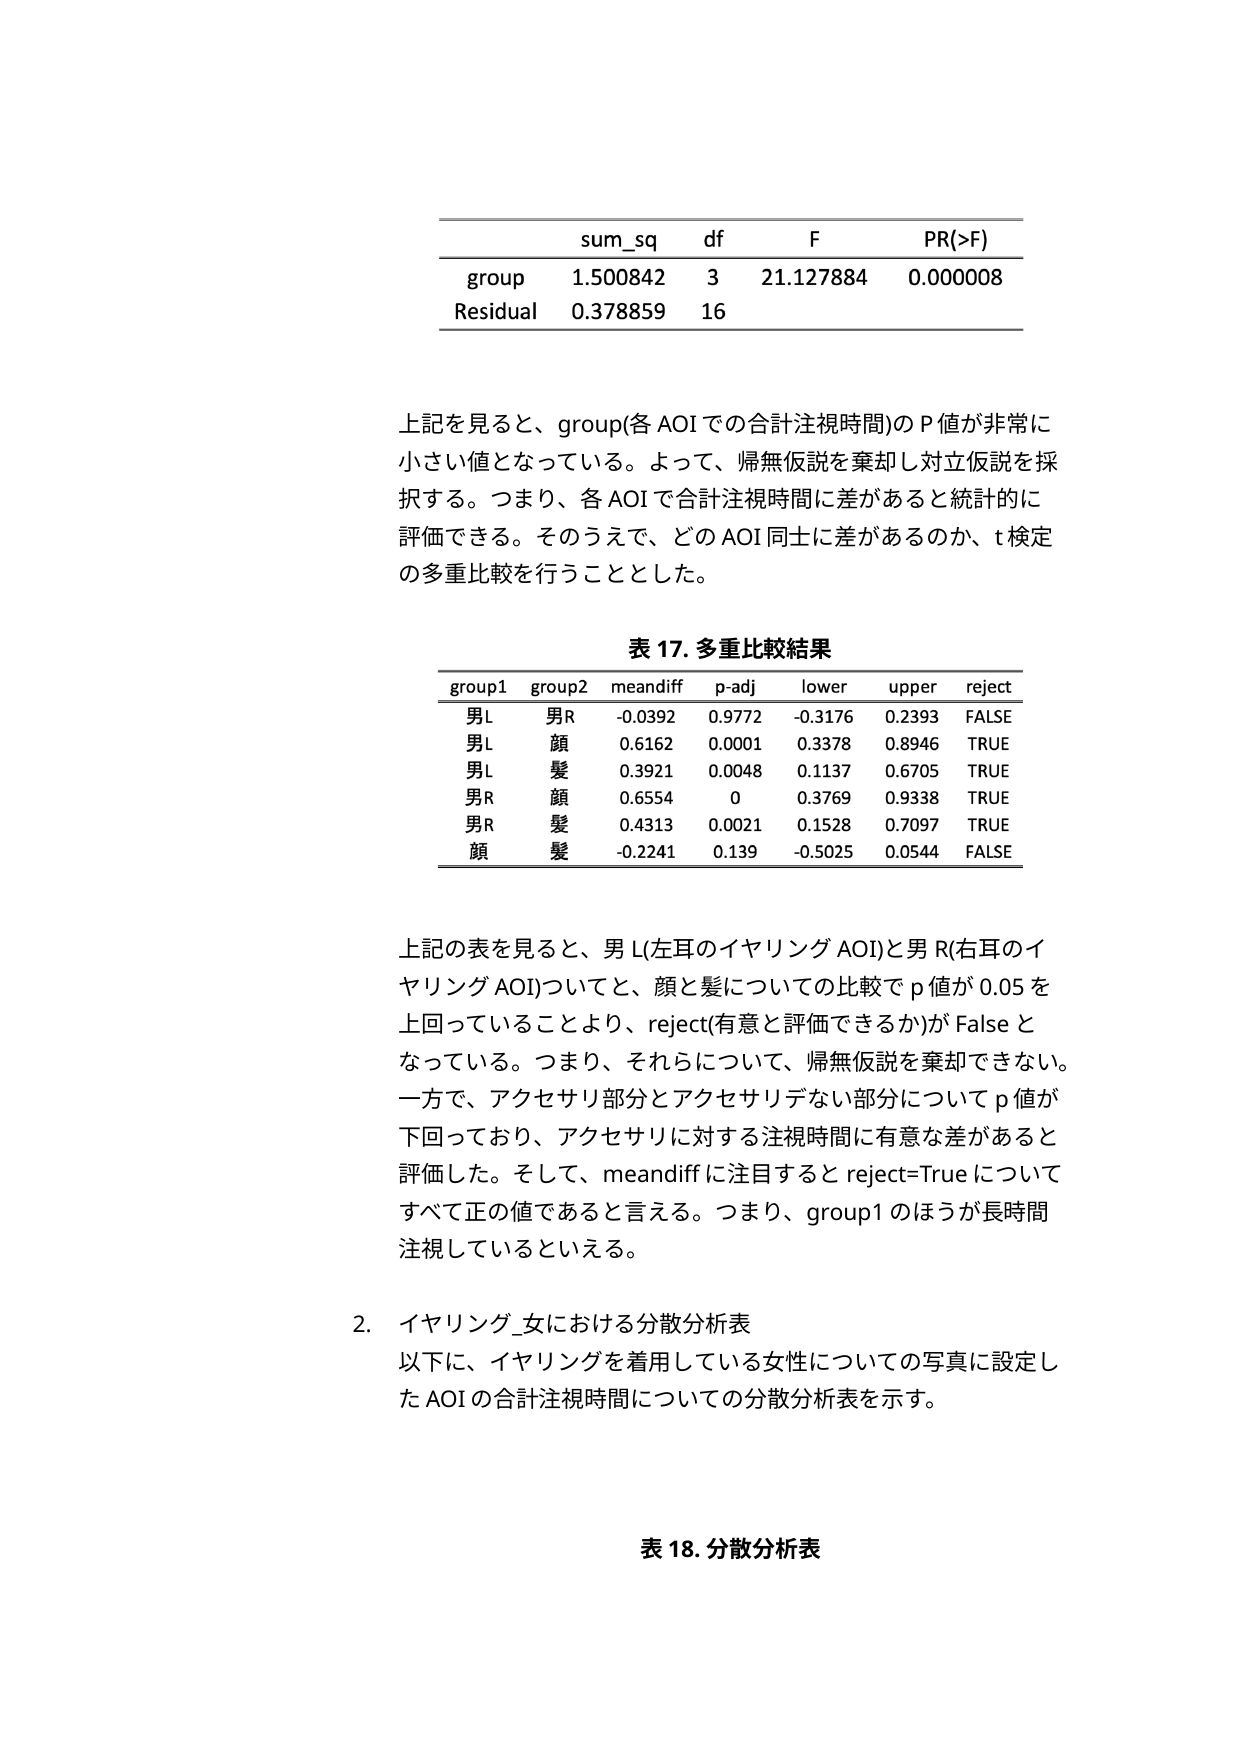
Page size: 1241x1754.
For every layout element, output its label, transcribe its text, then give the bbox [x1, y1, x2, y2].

picture [435, 216, 1026, 333]
text 表18. 分散分析表 [398, 1529, 1063, 1567]
picture [435, 666, 1026, 871]
text 表17. 多重比較結果 [398, 629, 1063, 667]
list イヤリング_女における分散分析表 [352, 1304, 1063, 1342]
text 上記を見ると、group(各AOIでの合計注視時間)のP値が非常に小さい値となっている。よって、帰無仮説を棄却し対立仮説を採択する。つまり、各AOIで合計注視時間に差があると統計的に評価できる。そのうえで、どのAOI同士に差があるのか、t検定の多重比較を行うこととした。 [398, 404, 1063, 592]
text 上記の表を見ると、男L(左耳のイヤリングAOI)と男R(右耳のイヤリングAOI)ついてと、顔と髪についての比較でp値が0.05を上回っていることより、reject(有意と評価できるか)がFalseとなっている。つまり、それらについて、帰無仮説を棄却できない。一方で、アクセサリ部分とアクセサリデない部分についてp値が下回っており、アクセサリに対する注視時間に有意な差があると評価した。そして、meandiffに注目するとreject=Trueについて、すべて正の値であると言える。つまり、group1のほうが長時間注視しているといえる。 [398, 929, 1063, 1267]
text 以下に、イヤリングを着用している女性についての写真に設定したAOIの合計注視時間についての分散分析表を示す。 [398, 1342, 1063, 1417]
